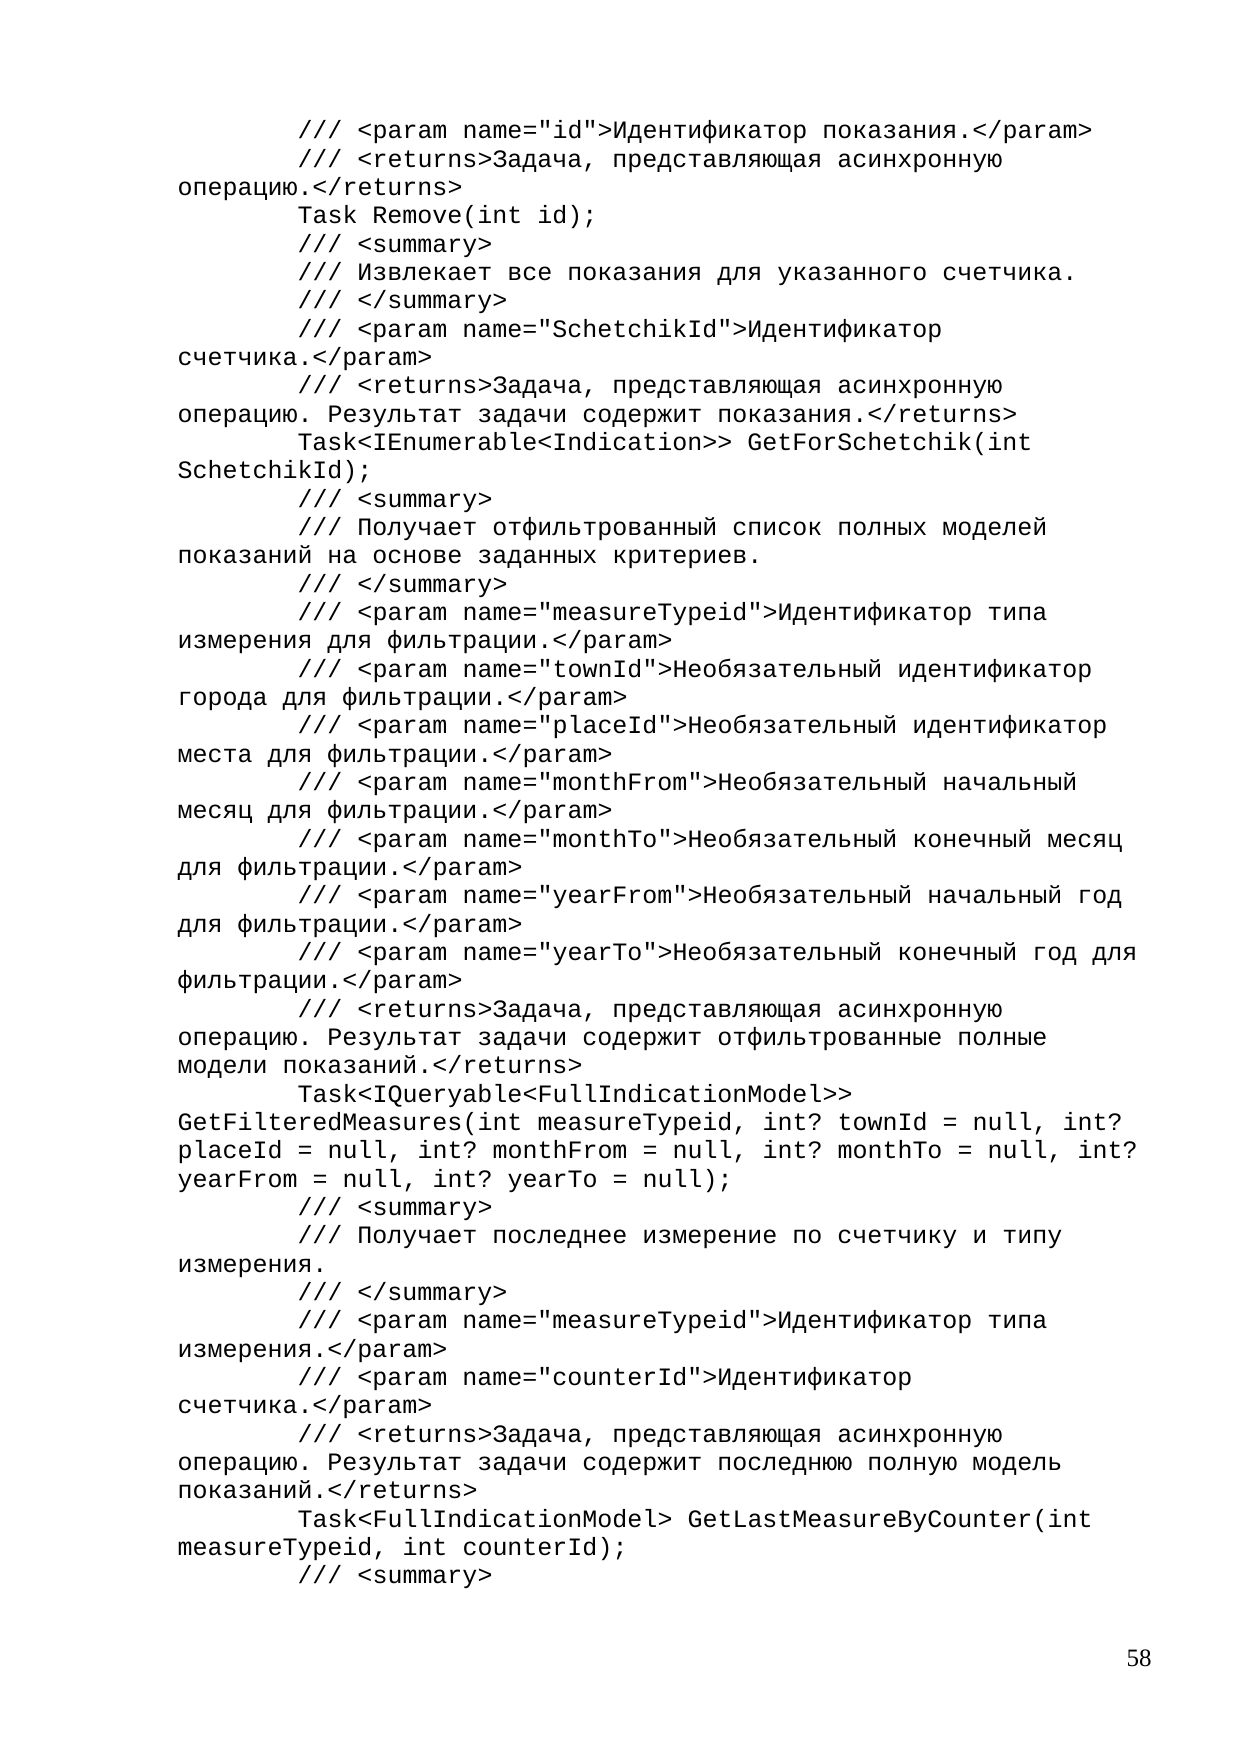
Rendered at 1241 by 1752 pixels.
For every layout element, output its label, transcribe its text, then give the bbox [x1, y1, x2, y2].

text Task<IEnumerable<Indication>> GetForSchetchik(int SchetchikId); [177, 430, 1152, 486]
text /// <param name="yearTo">Необязательный конечный год для фильтрации.</param> [177, 940, 1152, 996]
text /// <param name="townId">Необязательный идентификатор города для фильтрации.</param> [177, 656, 1152, 713]
text /// <param name="SchetchikId">Идентификатор счетчика.</param> [177, 316, 1152, 373]
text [177, 146, 1152, 203]
text /// Получает последнее измерение по счетчику и типу измерения. [177, 1223, 1152, 1280]
text /// <summary> [177, 1195, 1152, 1223]
text /// <param name="yearFrom">Необязательный начальный год для фильтрации.</param> [177, 883, 1152, 940]
text Task<IQueryable<FullIndicationModel>> GetFilteredMeasures(int measureTypeid, int? townId = null, int? placeId = null, int? monthFrom = null, int? monthTo = null, int? yearFrom = null, int? yearTo = null); [177, 1081, 1152, 1195]
text /// </summary> [177, 288, 1152, 316]
text /// <param name="measureTypeid">Идентификатор типа измерения для фильтрации.</param> [177, 600, 1152, 656]
text /// <returns>Задача, представляющая асинхронную операцию. Результат задачи содержит последнюю полную модель показаний.</returns> [177, 1421, 1152, 1506]
text /// <param name="placeId">Необязательный идентификатор места для фильтрации.</param> [177, 713, 1152, 770]
text Task<FullIndicationModel> GetLastMeasureByCounter(int measureTypeid, int counterId); [177, 1506, 1152, 1563]
text /// <param name="monthTo">Необязательный конечный месяц для фильтрации.</param> [177, 826, 1152, 883]
text /// Извлекает все показания для указанного счетчика. [177, 260, 1152, 288]
text Task Remove(int id); [177, 203, 1152, 231]
text /// Получает отфильтрованный список полных моделей показаний на основе заданных критериев. [177, 515, 1152, 571]
text /// <param name="id">Идентификатор показания.</param> [177, 118, 1152, 146]
text /// <returns>Задача, представляющая асинхронную операцию. Результат задачи содержит отфильтрованные полные модели показаний.</returns> [177, 996, 1152, 1081]
text /// <param name="counterId">Идентификатор счетчика.</param> [177, 1365, 1152, 1421]
text /// <param name="measureTypeid">Идентификатор типа измерения.</param> [177, 1308, 1152, 1365]
text /// <summary> [177, 231, 1152, 260]
text /// </summary> [177, 1280, 1152, 1308]
text /// <summary> [177, 486, 1152, 515]
text /// <param name="monthFrom">Необязательный начальный месяц для фильтрации.</param> [177, 770, 1152, 826]
text /// <returns>Задача, представляющая асинхронную операцию. Результат задачи содержит показания.</returns> [177, 373, 1152, 430]
text /// <summary> [177, 1563, 1152, 1591]
text /// </summary> [177, 571, 1152, 600]
